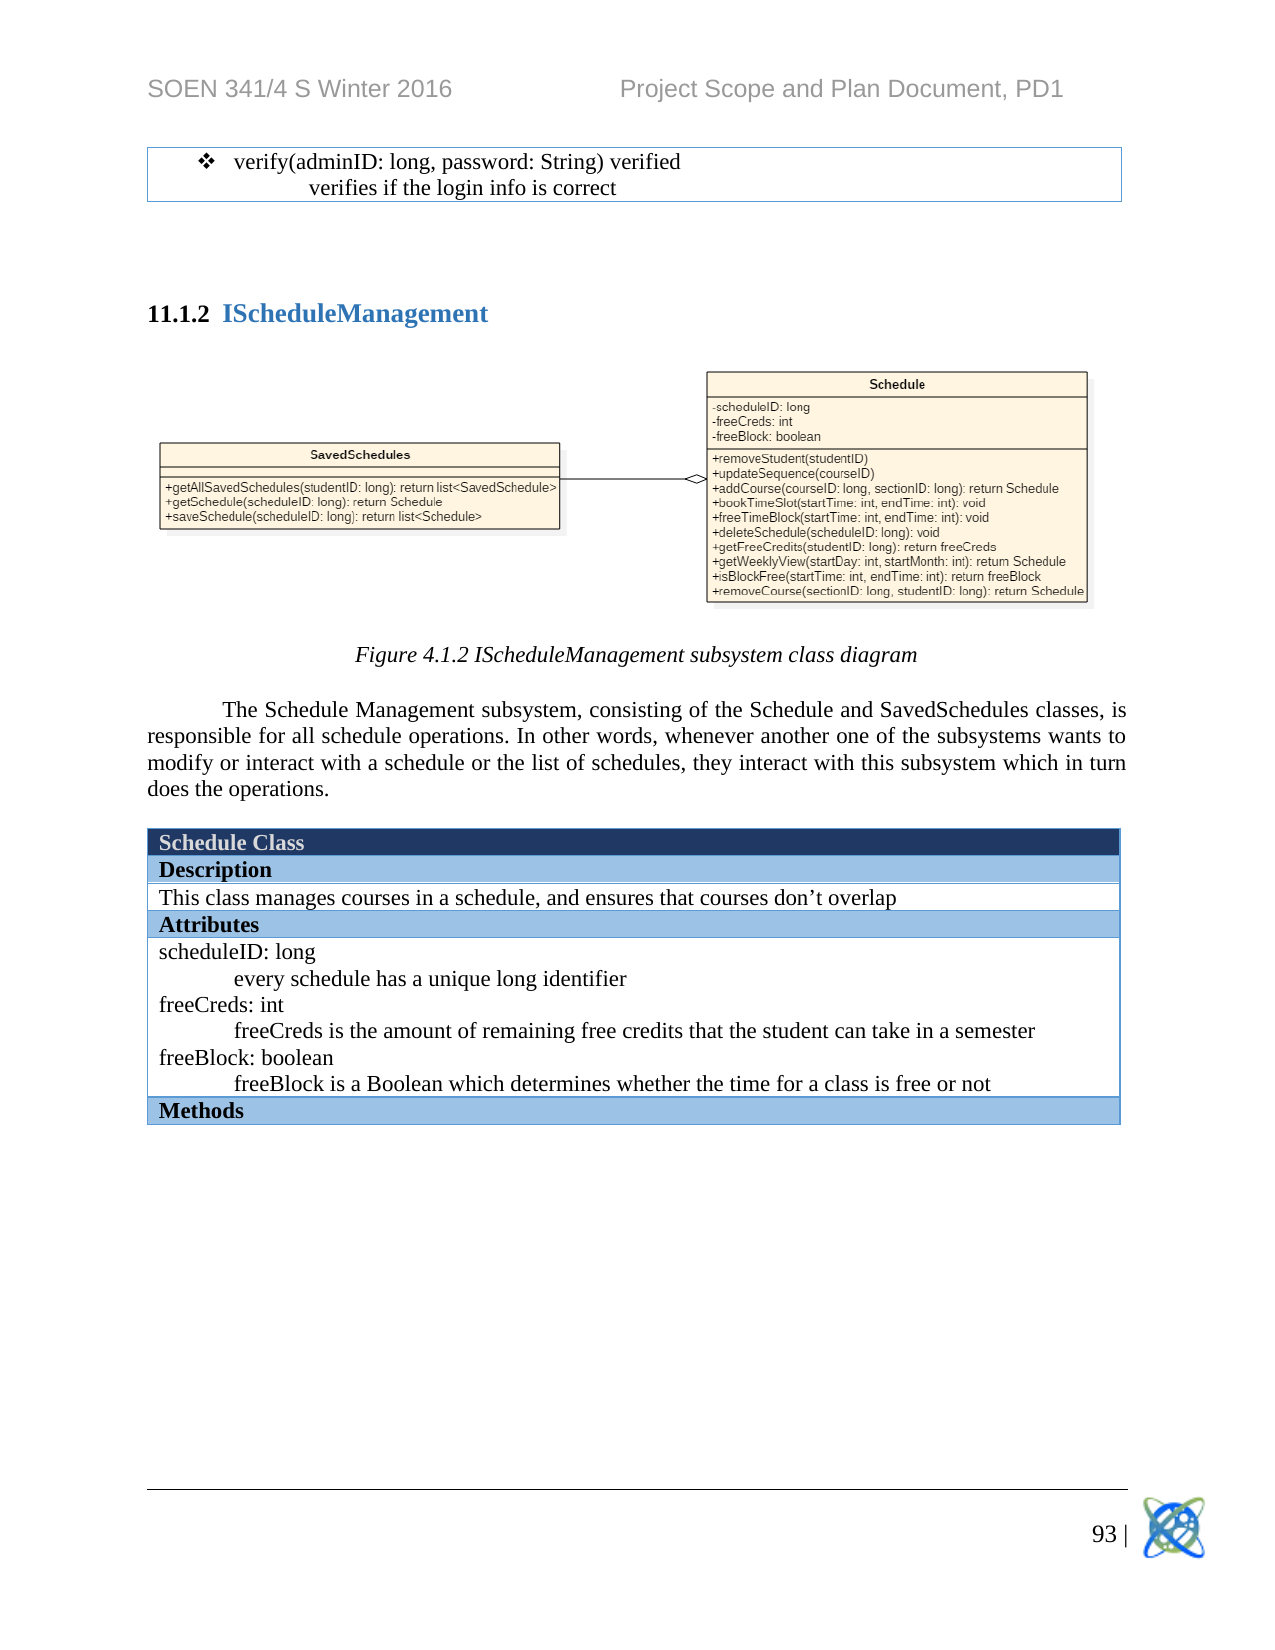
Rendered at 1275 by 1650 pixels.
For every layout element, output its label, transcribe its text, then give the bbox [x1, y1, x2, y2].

text Figure 4.1.2 IScheduleManagement subsystem class diagram [147, 641, 1128, 667]
picture [150, 362, 1125, 641]
table_cell Description [148, 856, 1119, 882]
table_cell Attributes [148, 911, 1119, 937]
text IScheduleManagement [147, 297, 1128, 328]
table_cell This class manages courses in a schedule, and ensures that courses don’t overlap [148, 884, 1119, 910]
table_cell Methods [148, 1098, 1119, 1124]
text The Schedule Management subsystem, consisting of the Schedule and SavedSchedules classes, is responsible for all schedule operations. In other words, whenever another one of the subsystems wants to modify or interact with a schedule or the list of schedules, they interact with this subsystem which in turn does the operations. [147, 696, 1128, 801]
picture [1123, 1490, 1224, 1566]
table_header Schedule Class [148, 829, 1119, 855]
table_cell scheduleID: long every schedule has a unique long identifier freeCreds: int freeCreds is the amount of remaining free credits that the student can take in a semester freeBlock: boolean freeBlock is a Boolean which determines whether the time for a class is free or not [148, 938, 1119, 1096]
